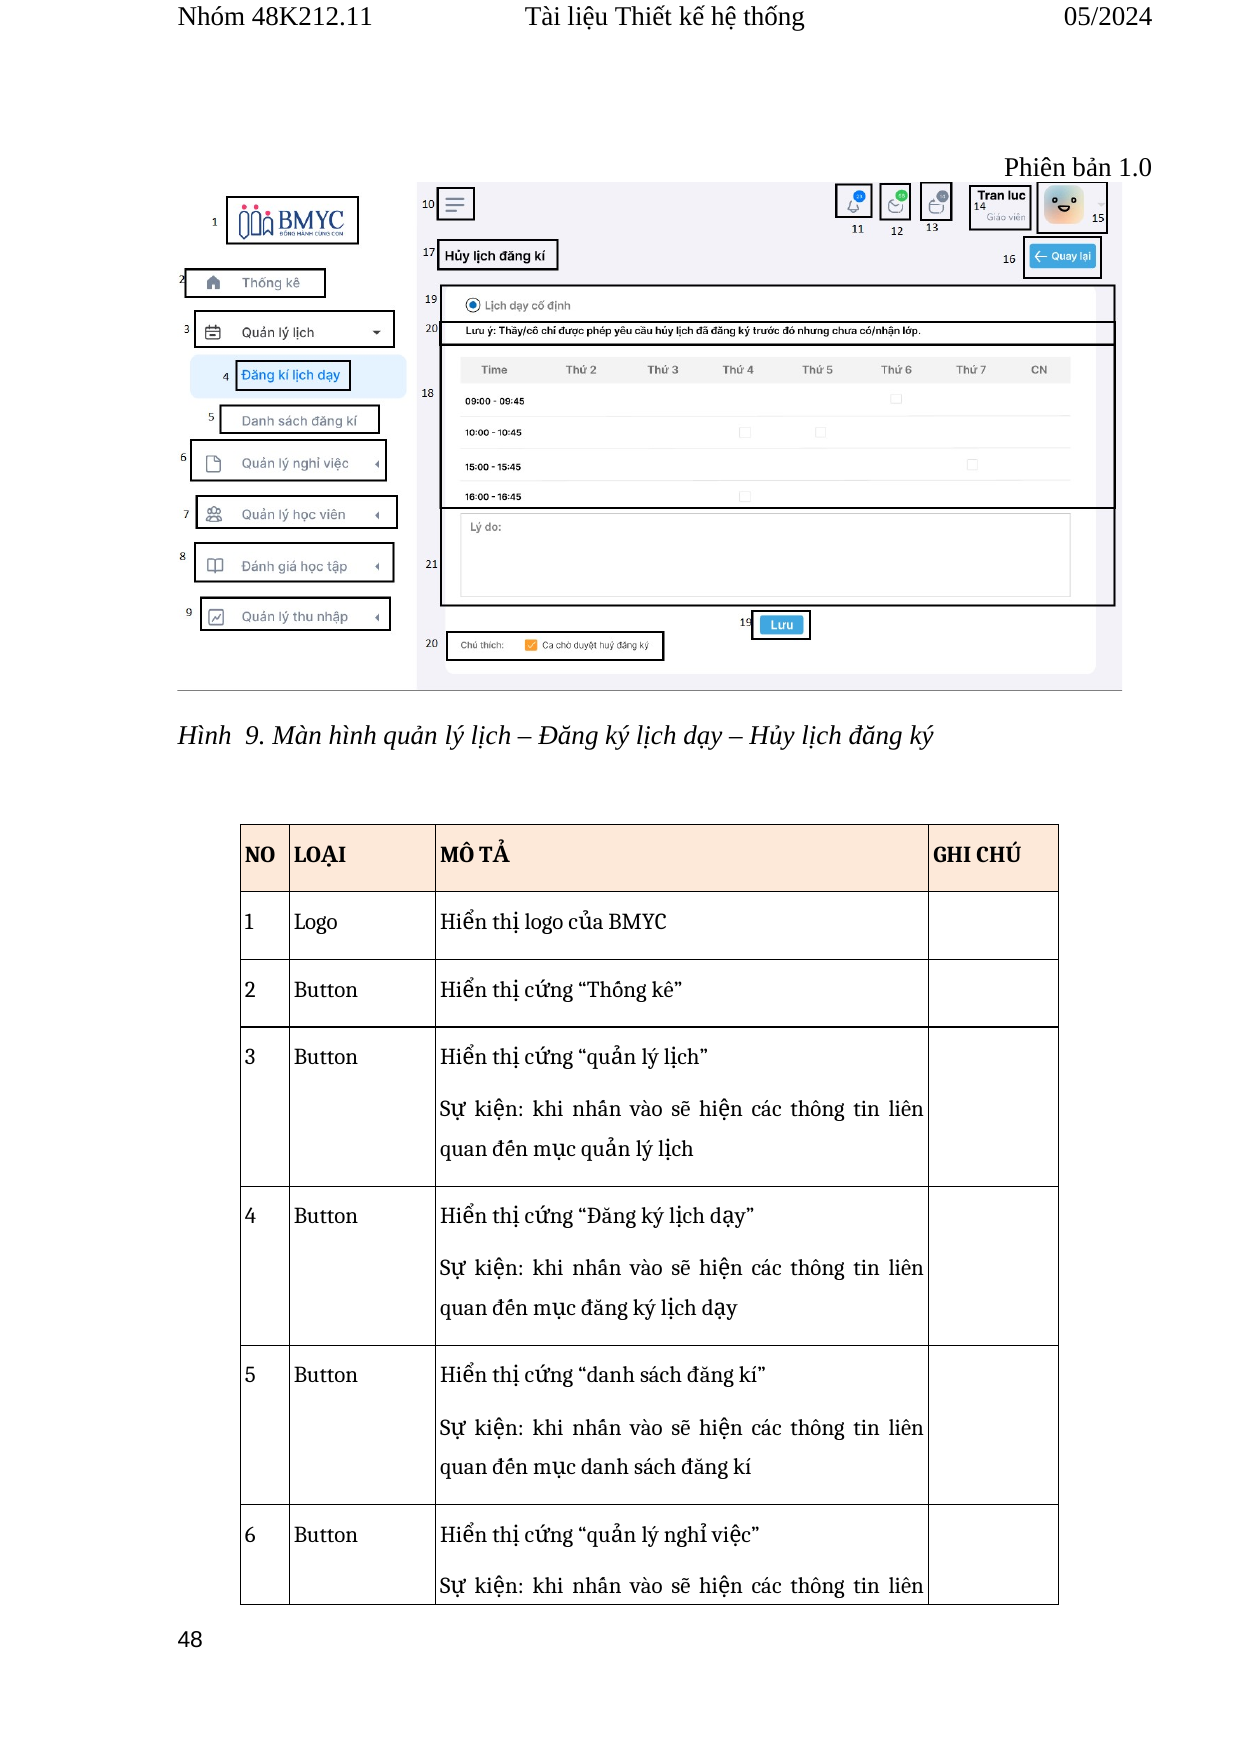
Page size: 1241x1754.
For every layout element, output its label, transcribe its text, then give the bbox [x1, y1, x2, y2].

table_cell 2 [241, 960, 289, 1026]
table_cell [929, 960, 1058, 1026]
table_cell Hiển thị cứng “Thống kê” [436, 960, 928, 1026]
table_header NO [241, 825, 289, 891]
table_cell Button [290, 960, 435, 1026]
table_cell Logo [290, 892, 435, 959]
table_cell 3 [241, 1028, 289, 1186]
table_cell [436, 1505, 928, 1604]
table_cell Hiển thị cứng “quản lý lịch” Sự kiện: khi nhấn vào sẽ hiện các thông tin liên quan đến mục quản lý lịch [436, 1028, 928, 1186]
table_cell Hiển thị cứng “danh sách đăng kí” Sự kiện: khi nhấn vào sẽ hiện các thông tin liên quan đến mục danh sách đăng kí [436, 1346, 928, 1504]
table_cell Button [290, 1346, 435, 1504]
table_cell Button [290, 1187, 435, 1344]
table_cell Button [290, 1505, 435, 1604]
table_cell 6 [241, 1505, 289, 1604]
table_cell 5 [241, 1346, 289, 1504]
table_cell Hiển thị cứng “Đăng ký lịch dạy” Sự kiện: khi nhấn vào sẽ hiện các thông tin liên quan đến mục đăng ký lịch dạy [436, 1187, 928, 1344]
table_cell [929, 1346, 1058, 1504]
table_cell 1 [241, 892, 289, 959]
table_cell Hiển thị logo của BMYC [436, 892, 928, 959]
table_cell Button [290, 1028, 435, 1186]
table_cell 4 [241, 1187, 289, 1344]
table_cell [929, 1028, 1058, 1186]
picture [177, 182, 1123, 691]
table_cell [929, 892, 1058, 959]
table_header GHI CHÚ [929, 825, 1058, 891]
table_header MÔ TẢ [436, 825, 928, 891]
table_header LOẠI [290, 825, 435, 891]
table_cell [929, 1505, 1058, 1604]
table_cell [929, 1187, 1058, 1344]
